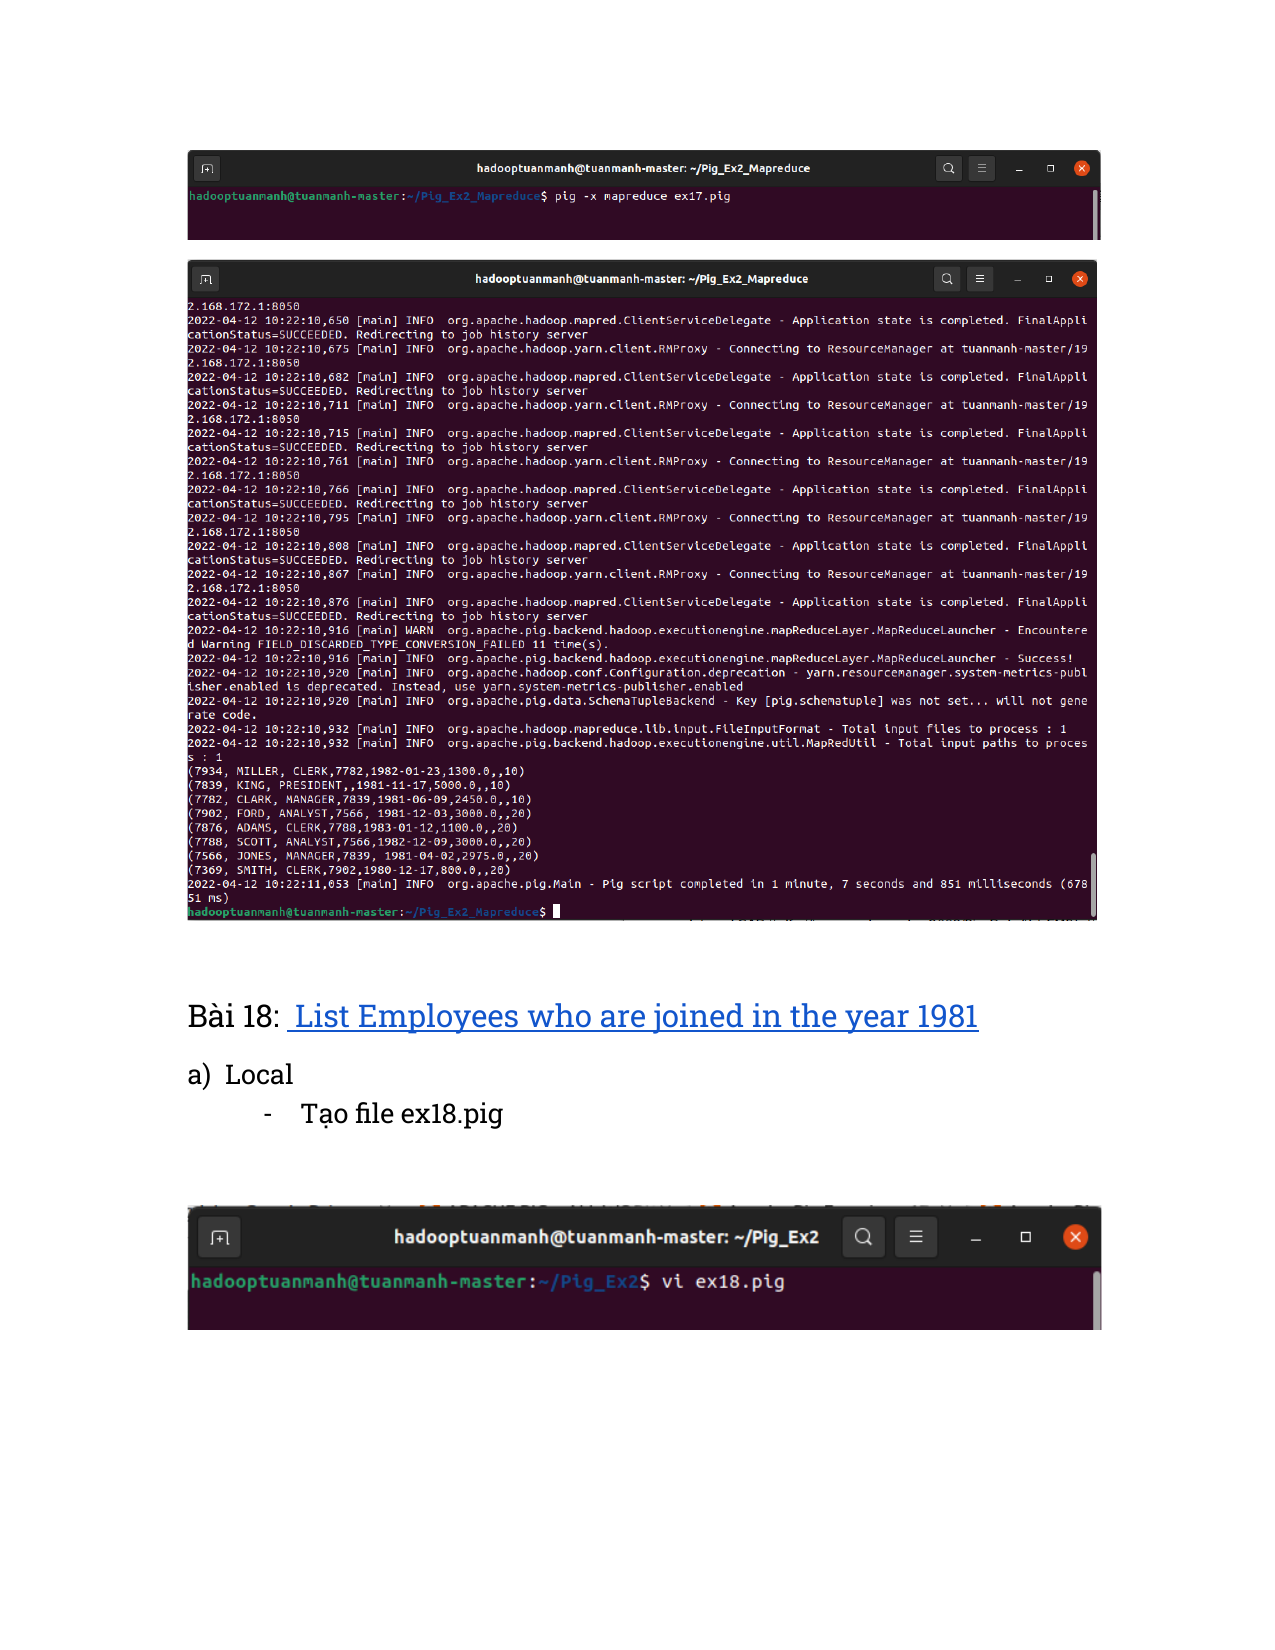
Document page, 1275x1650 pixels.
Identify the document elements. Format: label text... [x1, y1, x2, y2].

list Tạo file ex18.pig [262, 1094, 1125, 1130]
list Local [187, 1056, 1125, 1092]
picture [187, 259, 1097, 921]
subtitle Bài 18: List Employees who are joined in the year 1981 [187, 995, 1125, 1036]
picture [187, 1205, 1102, 1330]
picture [187, 150, 1101, 240]
